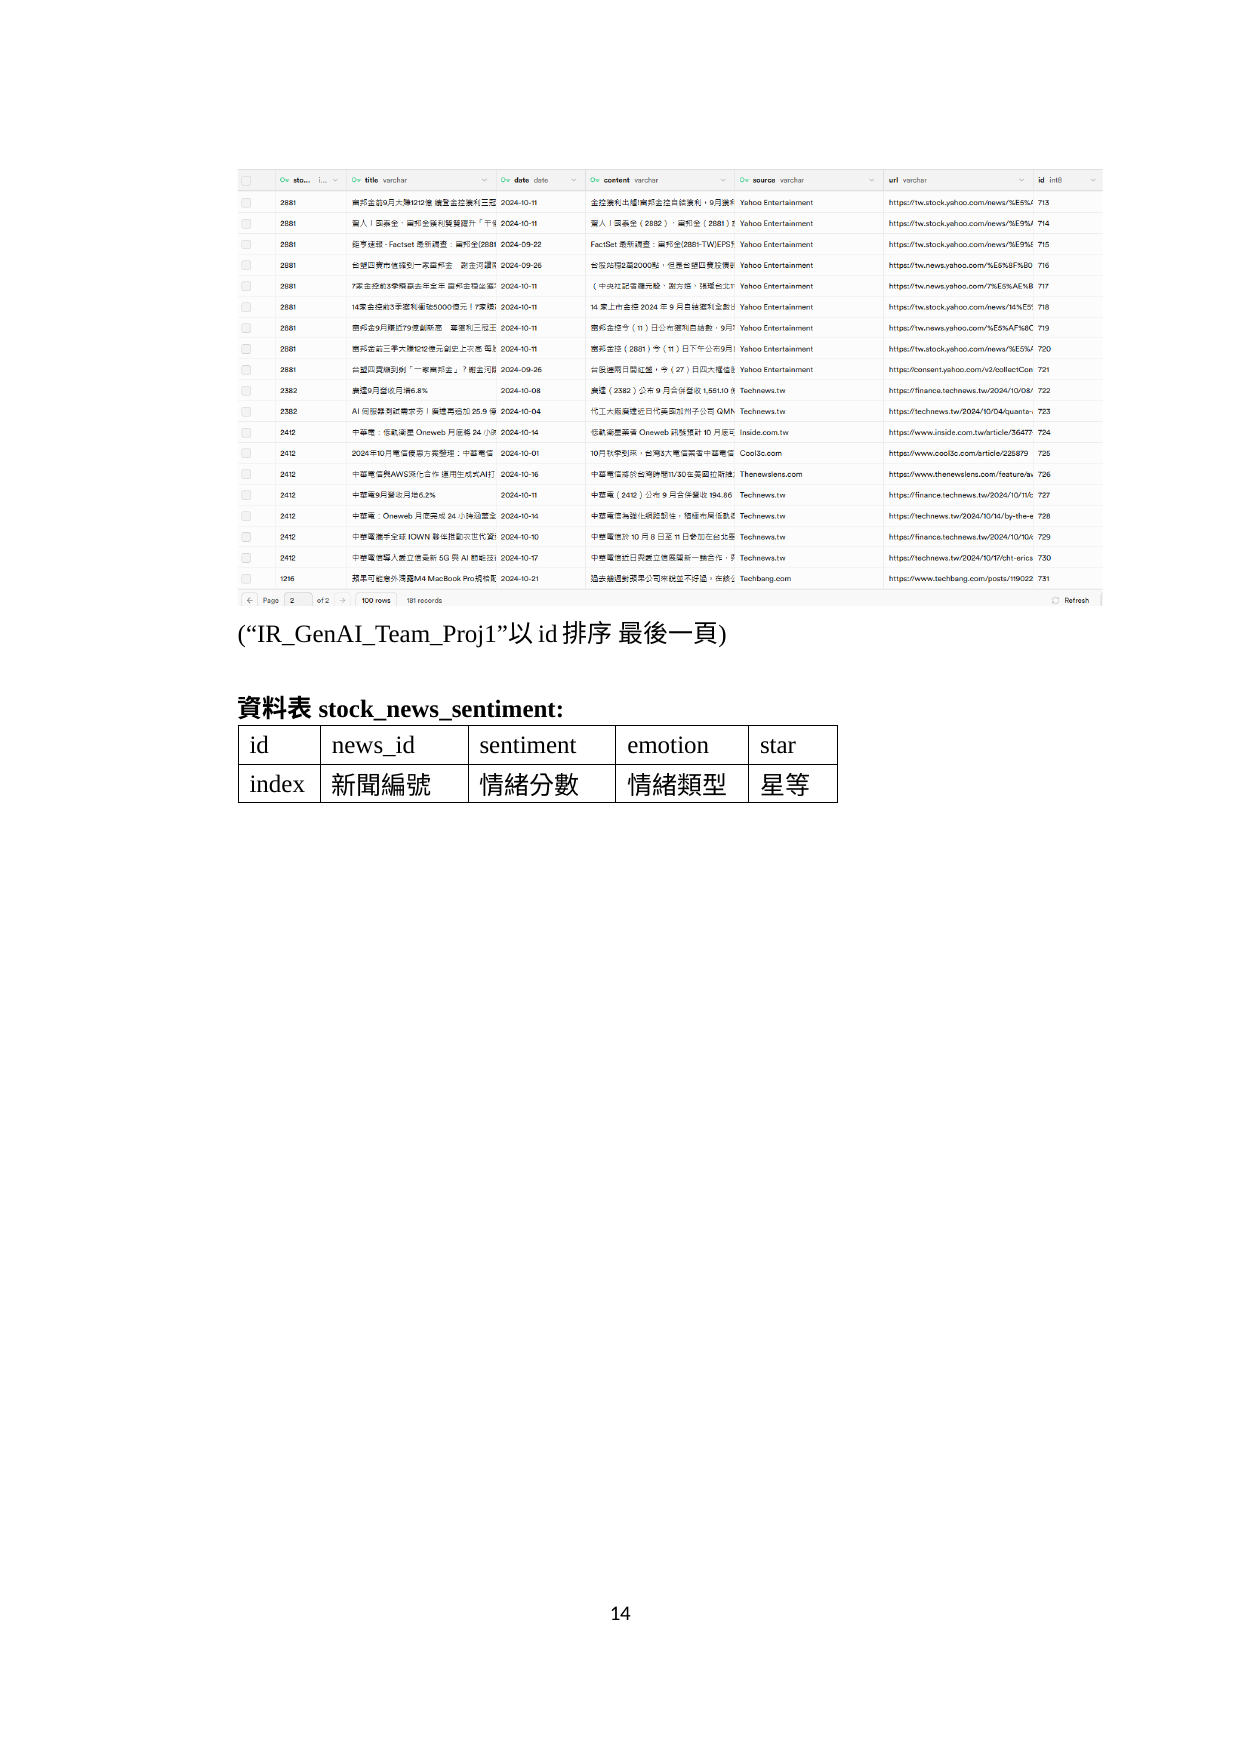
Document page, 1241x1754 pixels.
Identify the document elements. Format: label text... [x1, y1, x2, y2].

table_cell 情緒分數 [469, 765, 615, 802]
table_header emotion [616, 726, 748, 763]
table_cell 星等 [749, 765, 837, 802]
picture [237, 169, 1103, 606]
table_cell 情緒類型 [616, 765, 748, 802]
table_cell 新聞編號 [321, 765, 468, 802]
list 資料表 stock_news_sentiment: [237, 687, 1053, 725]
table_cell index [239, 765, 320, 802]
table_header news_id [321, 726, 468, 763]
table_header star [749, 726, 837, 763]
table_header id [239, 726, 320, 763]
table_header sentiment [469, 726, 615, 763]
list (“IR_GenAI_Team_Proj1”以id排序 最後一頁) [237, 612, 1053, 650]
